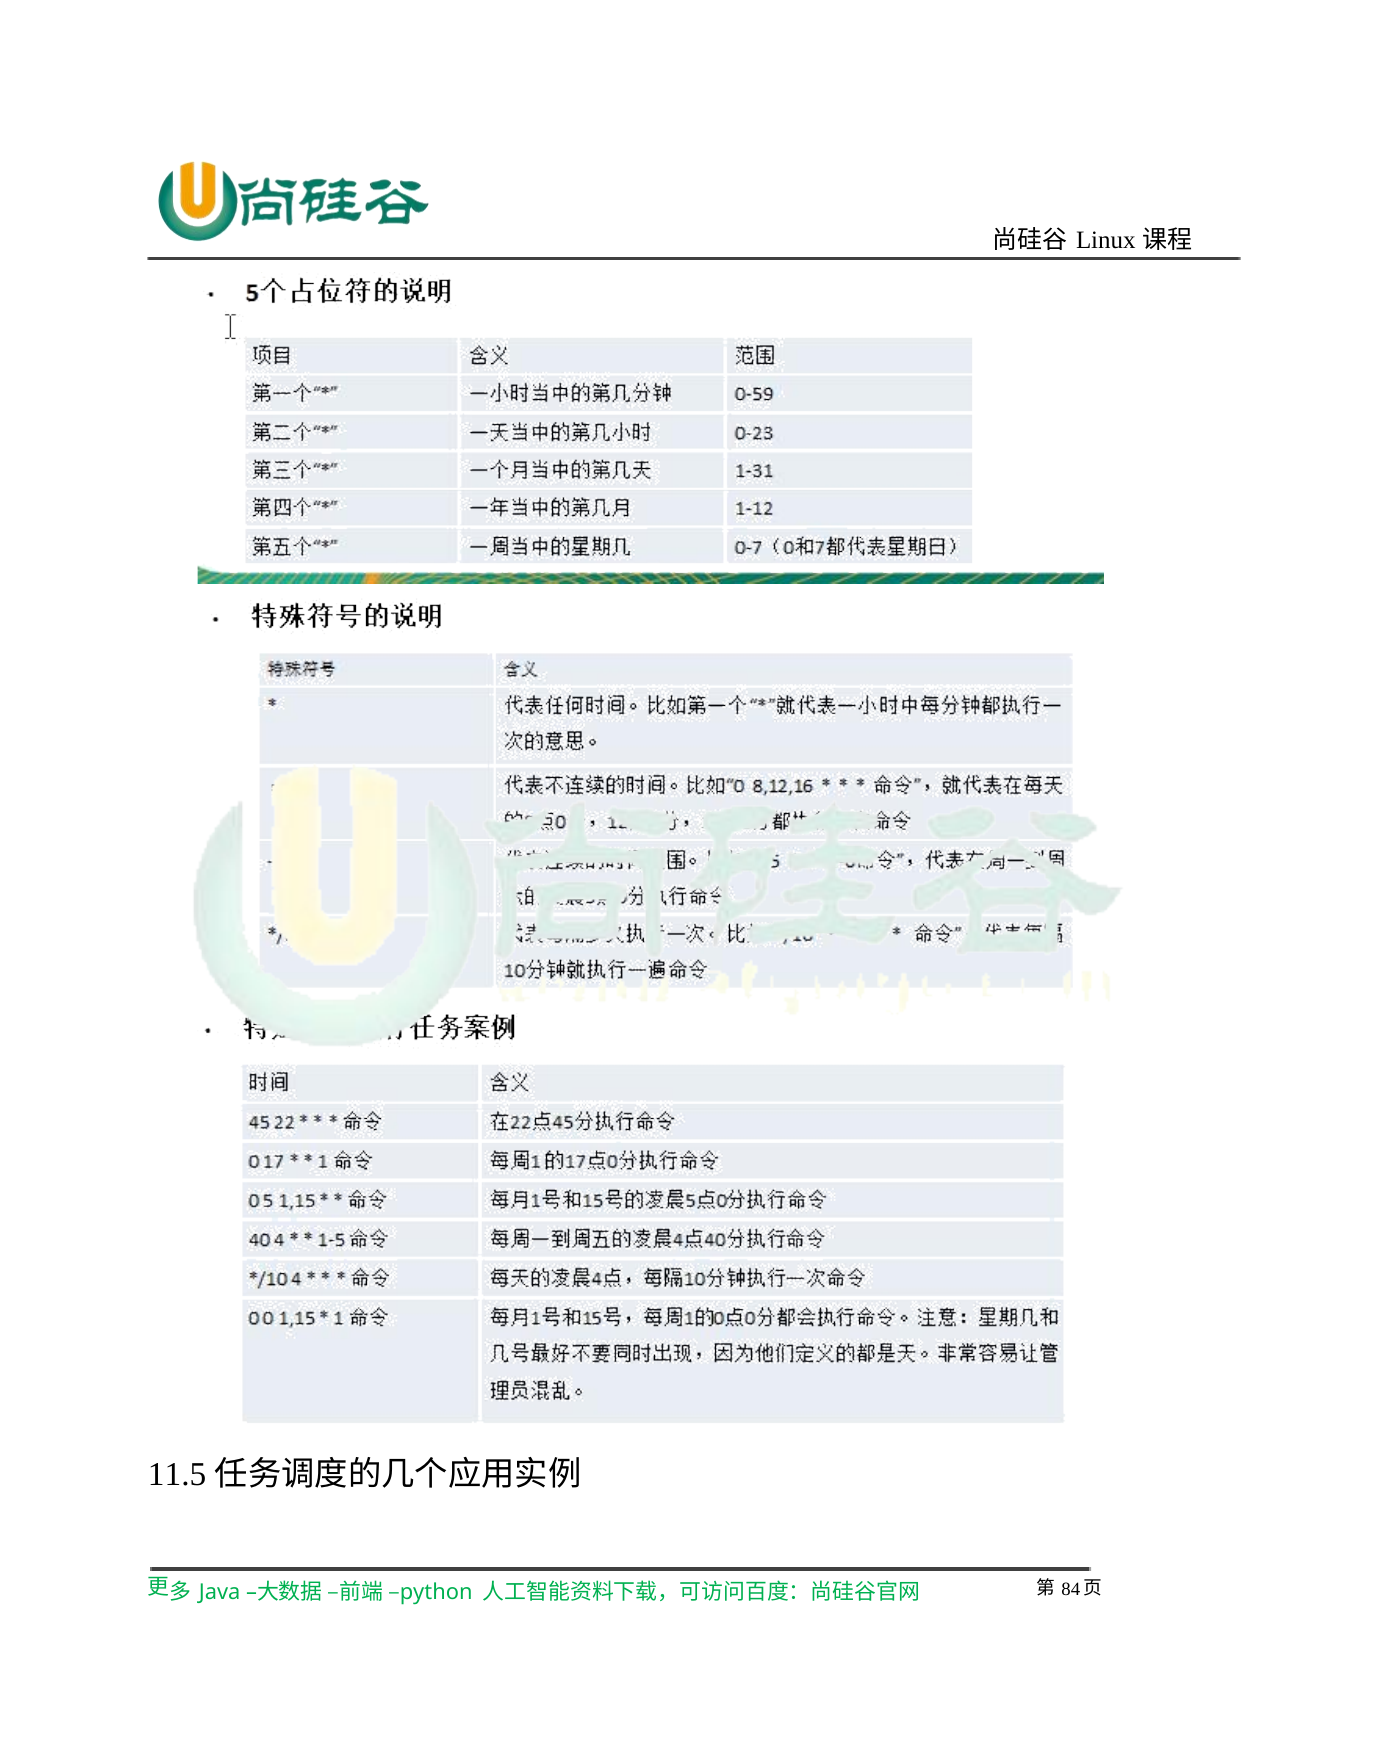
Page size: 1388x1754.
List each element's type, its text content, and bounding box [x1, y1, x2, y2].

picture [147, 597, 1239, 1436]
text 更多Java –大数据 –前端 –python人工智能资料下载，可访问百度：尚硅谷官网 第84页 [148, 1569, 1335, 1607]
text 11.5任务调度的几个应用实例 [148, 1447, 1335, 1495]
text 尚硅谷Linux 课程 [993, 224, 1335, 255]
picture [197, 272, 1104, 584]
picture [147, 153, 436, 249]
